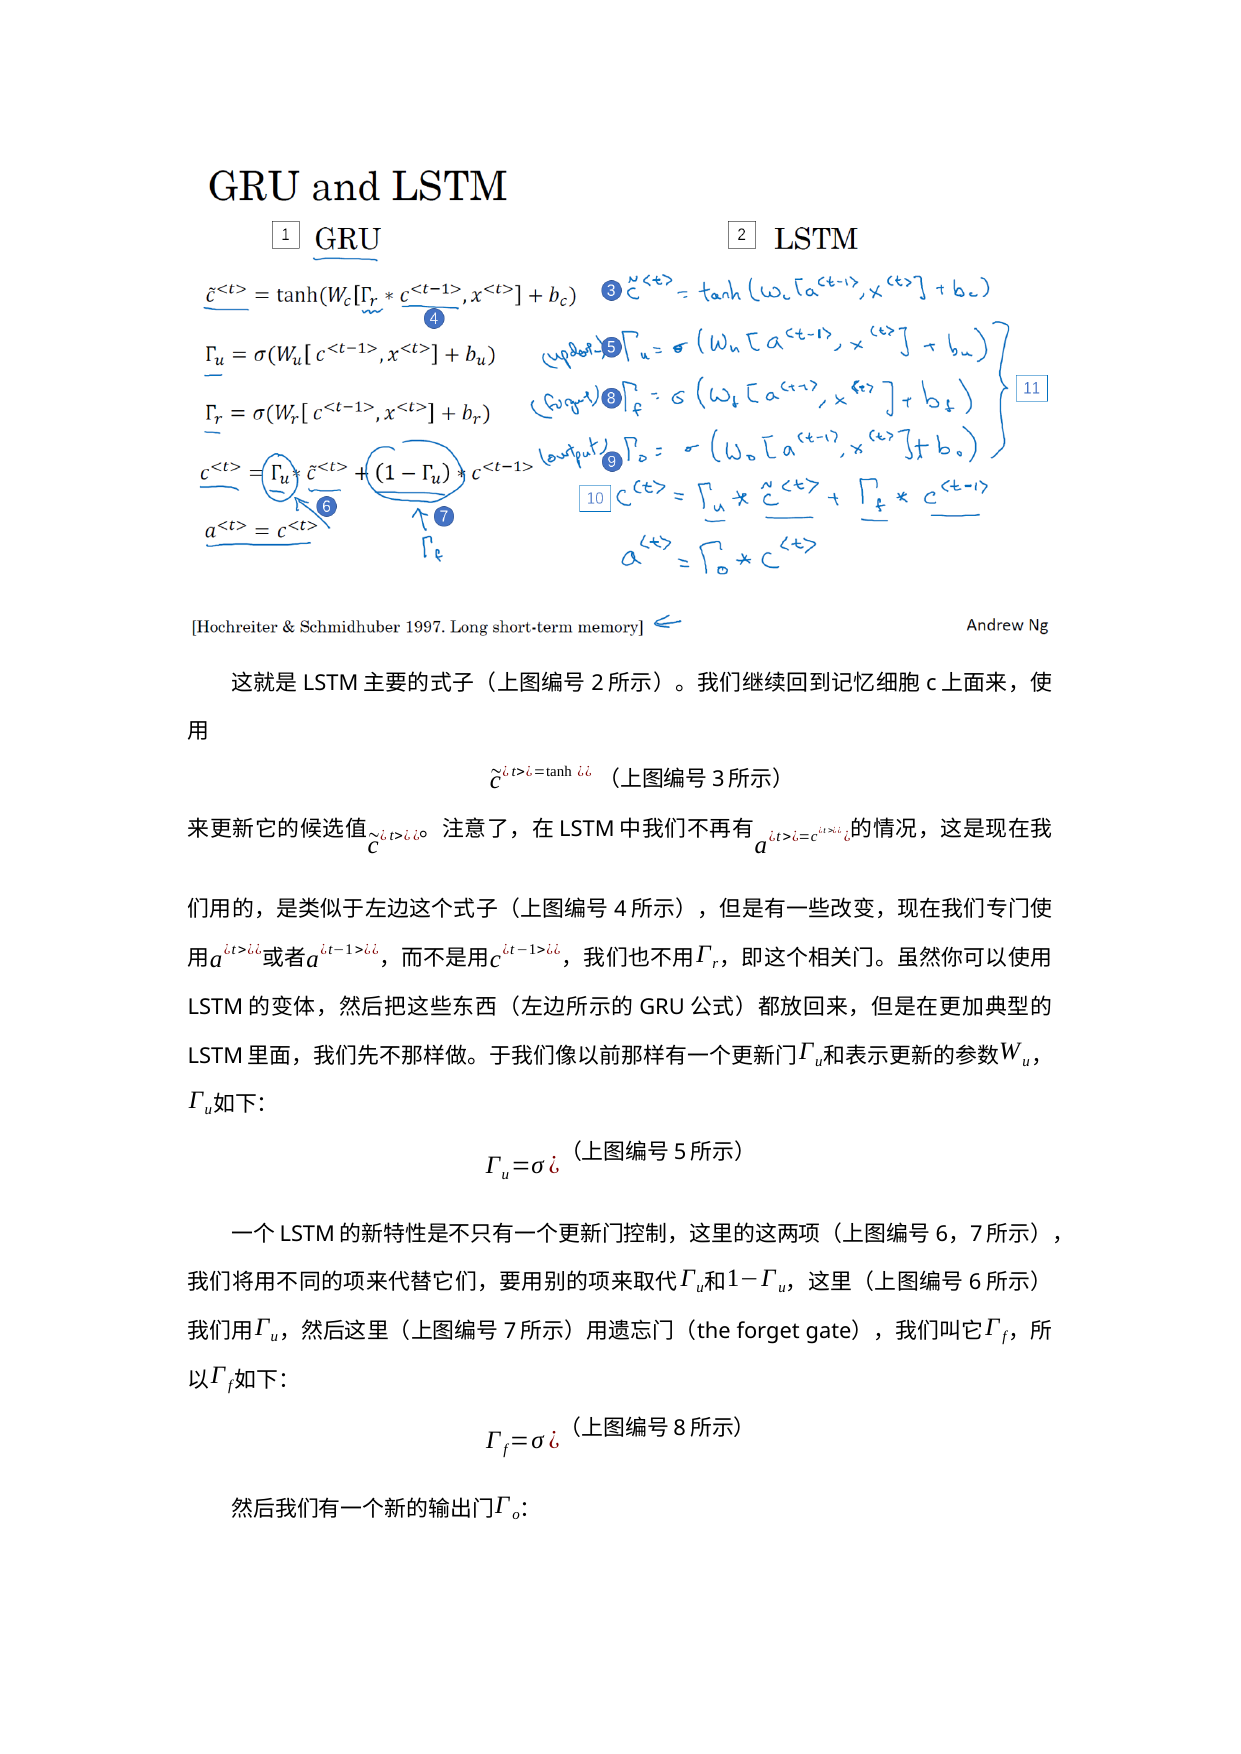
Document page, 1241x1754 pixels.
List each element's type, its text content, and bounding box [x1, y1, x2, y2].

text 然后我们有一个新的输出门： [187, 1491, 1053, 1523]
text （上图编号3所示） [187, 761, 1053, 794]
text 来更新它的候选值。注意了，在LSTM中我们不再有的情况，这是现在我们用的，是类似于左边这个式子（上图编号4所示），但是有一些改变，现在我们专门使用或者，而不是用，我们也不用，即这个相关门。虽然你可以使用LSTM的变体，然后把这些东西（左边所示的GRU公式）都放回来，但是在更加典型的LSTM里面，我们先不那样做。于我们像以前那样有一个更新门和表示更新的参数，如下： [187, 810, 1053, 1118]
picture [187, 162, 1053, 639]
text （上图编号5所示） [187, 1134, 1053, 1199]
text （上图编号8所示） [187, 1410, 1053, 1475]
text 一个LSTM的新特性是不只有一个更新门控制，这里的这两项（上图编号6，7所示），我们将用不同的项来代替它们，要用别的项来取代和，这里（上图编号6所示）我们用，然后这里（上图编号7所示）用遗忘门（the forget gate），我们叫它，所以如下： [187, 1215, 1053, 1394]
text 这就是LSTM主要的式子（上图编号2所示）。我们继续回到记忆细胞c上面来，使用 [187, 664, 1053, 746]
